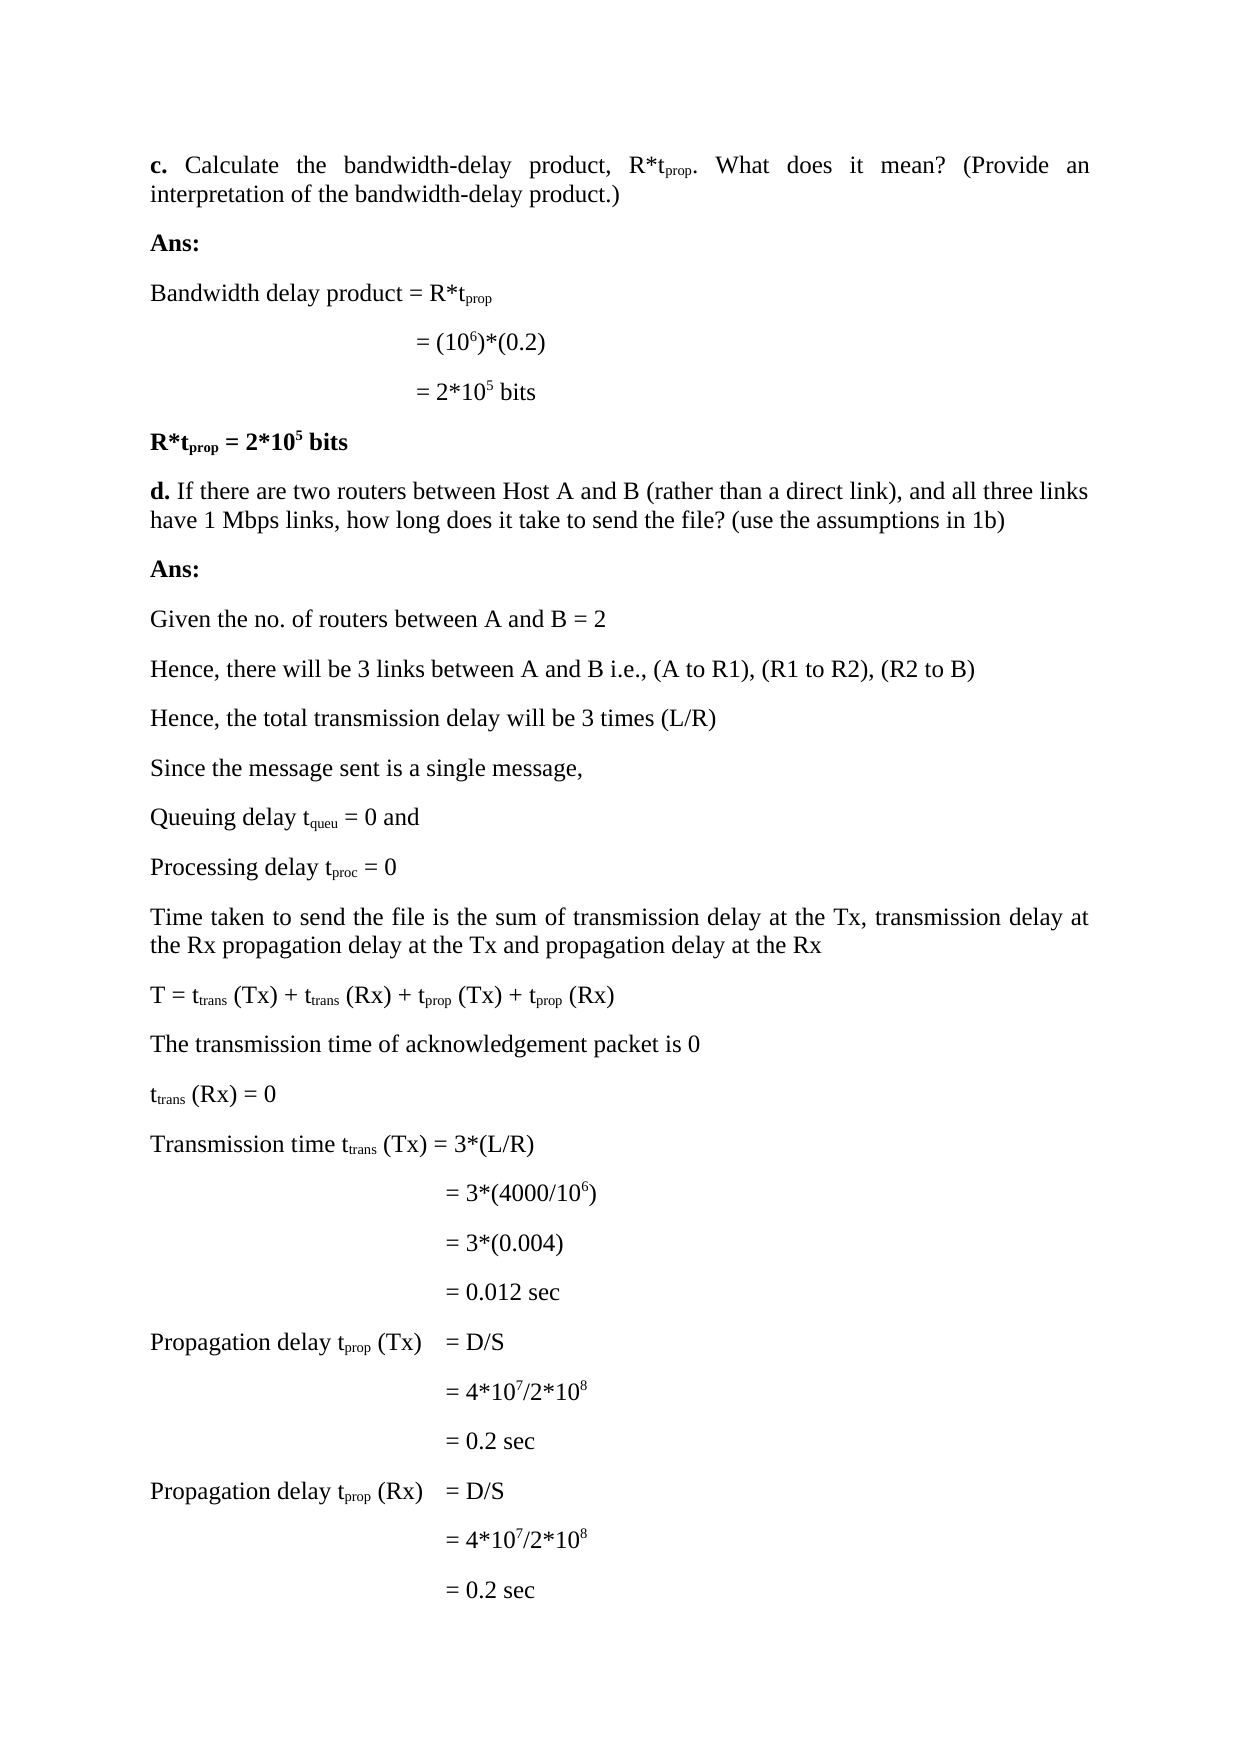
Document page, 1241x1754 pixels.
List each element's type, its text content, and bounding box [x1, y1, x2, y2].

text T = ttrans (Tx) + ttrans (Rx) + tprop (Tx) + tprop (Rx) [150, 980, 1090, 1009]
text R*tprop = 2*105 bits [150, 427, 1090, 455]
text Since the message sent is a single message, [150, 753, 1090, 782]
text Ans: [150, 228, 1090, 257]
text = 4*107/2*108 [150, 1377, 1090, 1405]
text Bandwidth delay product = R*tprop [150, 278, 1090, 307]
text = 0.012 sec [150, 1277, 1090, 1306]
text The transmission time of acknowledgement packet is 0 [150, 1029, 1090, 1058]
text Propagation delay tprop (Rx) = D/S [150, 1476, 1090, 1504]
text Queuing delay tqueu = 0 and [150, 802, 1090, 831]
text = 4*107/2*108 [150, 1525, 1090, 1554]
text Time taken to send the file is the sum of transmission delay at the Tx, transmission delay at the Rx propagation delay at the Tx and propagation delay at the Rx [150, 902, 1090, 959]
text = 2*105 bits [150, 377, 1090, 406]
text = (106)*(0.2) [150, 327, 1090, 356]
text Hence, there will be 3 links between A and B i.e., (A to R1), (R1 to R2), (R2 to B) [150, 654, 1090, 682]
text c. Calculate the bandwidth-delay product, R*tprop. What does it mean? (Provide an interpretation of the bandwidth-delay product.) [150, 150, 1090, 207]
text d. If there are two routers between Host A and B (rather than a direct link), and all three links have 1 Mbps links, how long does it take to send the file? (use the assumptions in 1b) [150, 476, 1090, 534]
text = 3*(0.004) [150, 1228, 1090, 1257]
text Ans: [150, 554, 1090, 583]
text Propagation delay tprop (Tx) = D/S [150, 1327, 1090, 1356]
text Given the no. of routers between A and B = 2 [150, 604, 1090, 633]
text Transmission time ttrans (Tx) = 3*(L/R) [150, 1129, 1090, 1157]
text = 0.2 sec [150, 1426, 1090, 1455]
text = 3*(4000/106) [150, 1178, 1090, 1207]
text ttrans (Rx) = 0 [150, 1079, 1090, 1108]
text Processing delay tproc = 0 [150, 852, 1090, 881]
text Hence, the total transmission delay will be 3 times (L/R) [150, 703, 1090, 732]
text = 0.2 sec [150, 1575, 1090, 1604]
